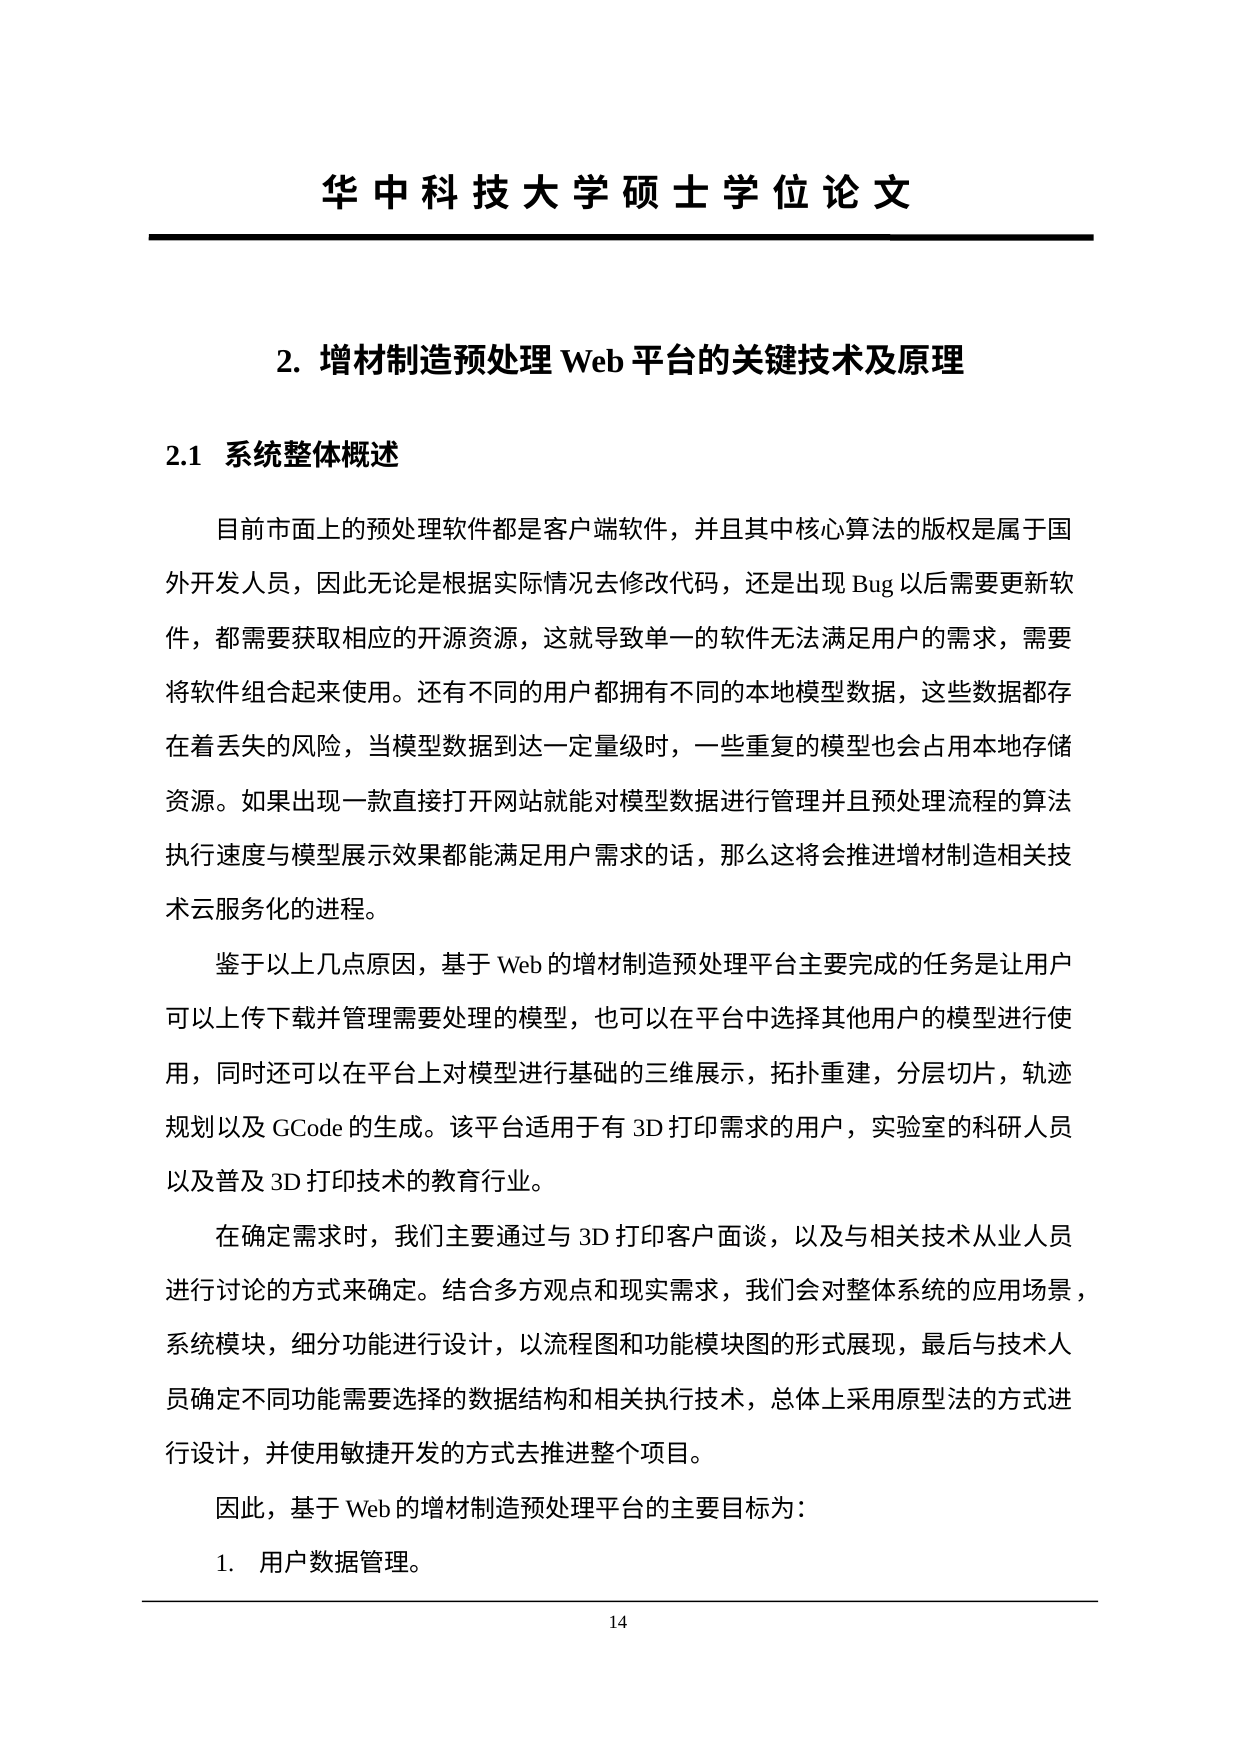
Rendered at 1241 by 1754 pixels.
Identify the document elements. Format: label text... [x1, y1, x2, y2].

text 鉴于以上几点原因，基于Web的增材制造预处理平台主要完成的任务是让用户可以上传下载并管理需要处理的模型，也可以在平台中选择其他用户的模型进行使用，同时还可以在平台上对模型进行基础的三维展示，拓扑重建，分层切片，轨迹规划以及GCode的生成。该平台适用于有3D打印需求的用户，实验室的科研人员以及普及3D打印技术的教育行业。 [165, 944, 1075, 1198]
subtitle 增材制造预处理Web平台的关键技术及原理 [165, 334, 1075, 382]
text 目前市面上的预处理软件都是客户端软件，并且其中核心算法的版权是属于国外开发人员，因此无论是根据实际情况去修改代码，还是出现Bug以后需要更新软件，都需要获取相应的开源资源，这就导致单一的软件无法满足用户的需求，需要将软件组合起来使用。还有不同的用户都拥有不同的本地模型数据，这些数据都存在着丢失的风险，当模型数据到达一定量级时，一些重复的模型也会占用本地存储资源。如果出现一款直接打开网站就能对模型数据进行管理并且预处理流程的算法执行速度与模型展示效果都能满足用户需求的话，那么这将会推进增材制造相关技术云服务化的进程。 [165, 509, 1075, 926]
subtitle 系统整体概述 [165, 431, 1075, 473]
text 在确定需求时，我们主要通过与3D打印客户面谈，以及与相关技术从业人员进行讨论的方式来确定。结合多方观点和现实需求，我们会对整体系统的应用场景，系统模块，细分功能进行设计，以流程图和功能模块图的形式展现，最后与技术人员确定不同功能需要选择的数据结构和相关执行技术，总体上采用原型法的方式进行设计，并使用敏捷开发的方式去推进整个项目。 [165, 1216, 1075, 1470]
text 因此，基于Web的增材制造预处理平台的主要目标为： [165, 1488, 1075, 1524]
list 用户数据管理。 [215, 1542, 1075, 1579]
